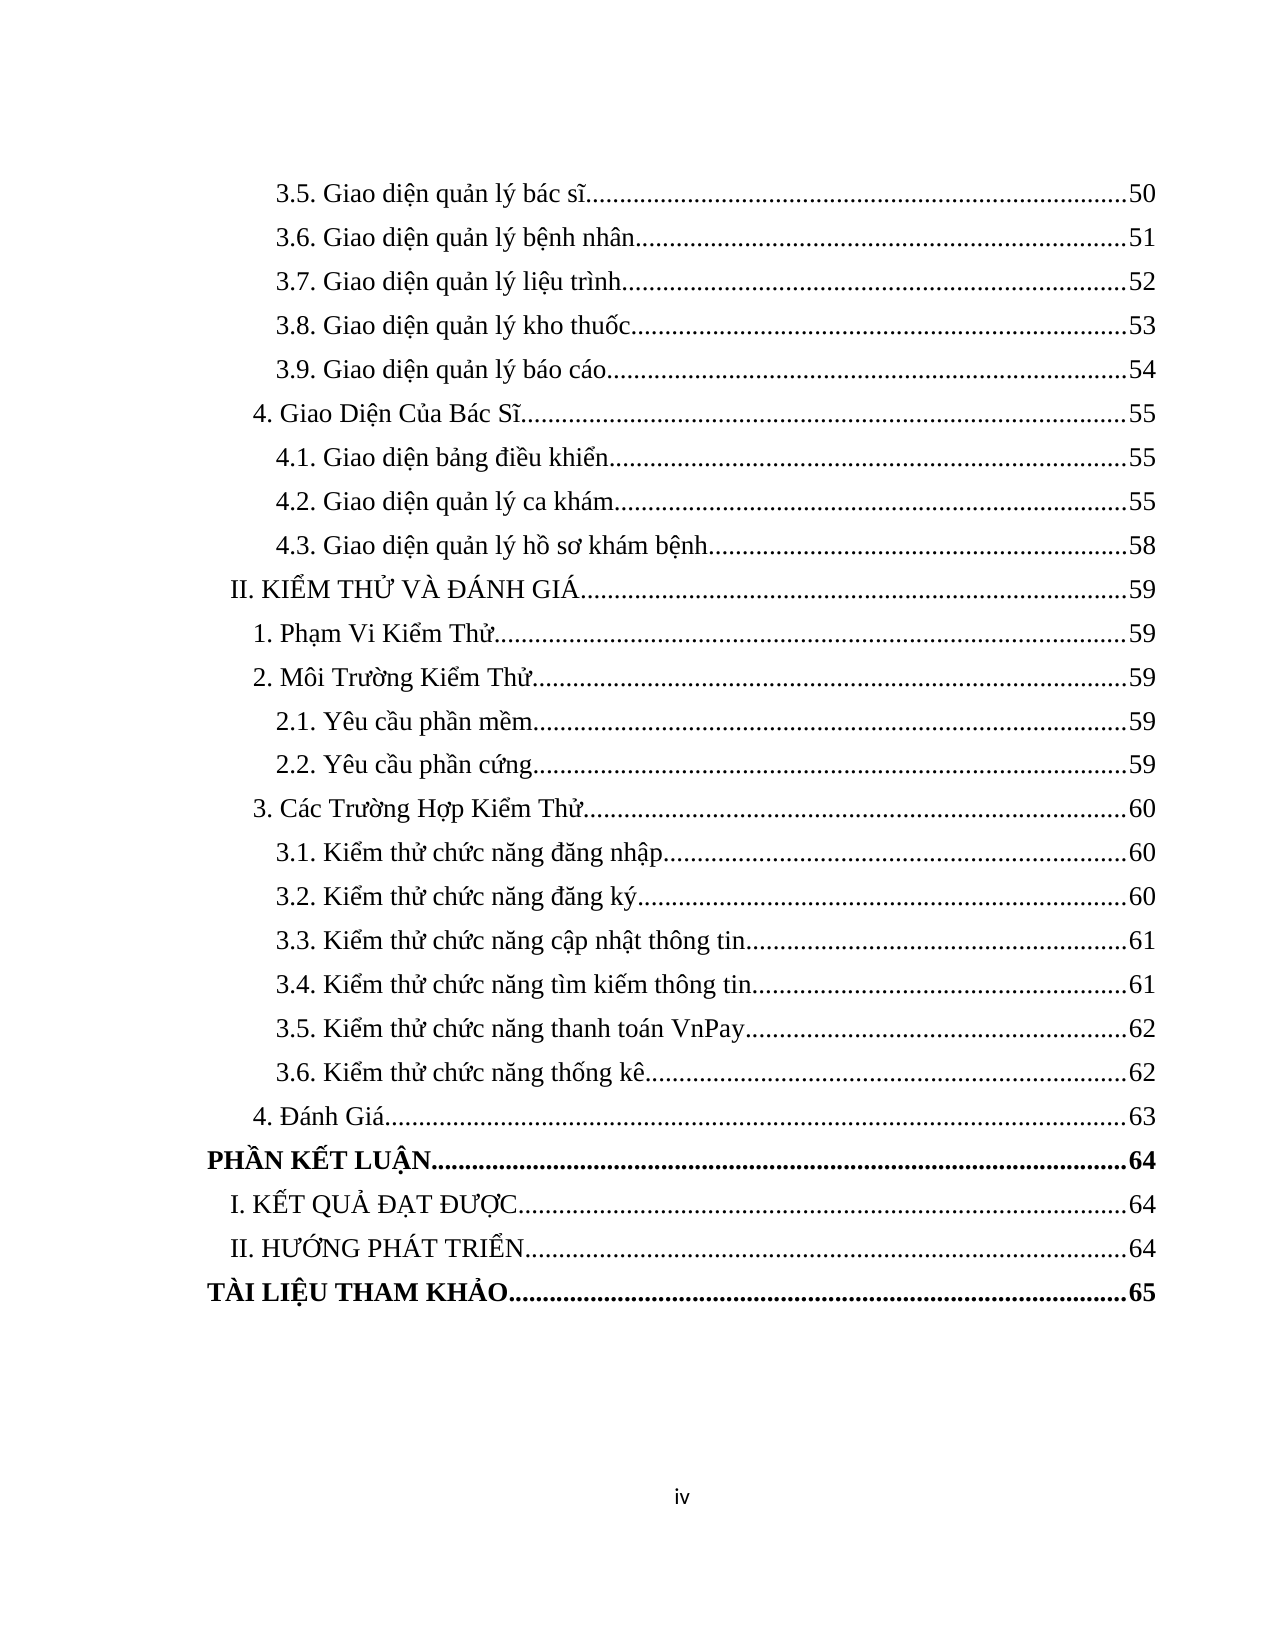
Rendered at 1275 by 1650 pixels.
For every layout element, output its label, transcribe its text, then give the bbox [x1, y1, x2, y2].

text 3. Các Trường Hợp Kiểm Thử 60 [253, 793, 1157, 824]
text 3.3. Kiểm thử chức năng cập nhật thông tin 61 [276, 924, 1157, 956]
text 3.8. Giao diện quản lý kho thuốc 53 [276, 309, 1157, 340]
text I. KẾT QUẢ ĐẠT ĐƯỢC 64 [230, 1188, 1157, 1219]
text 3.9. Giao diện quản lý báo cáo 54 [276, 353, 1157, 384]
text 3.6. Giao diện quản lý bệnh nhân 51 [276, 221, 1157, 252]
text 3.5. Kiểm thử chức năng thanh toán VnPay 62 [276, 1012, 1157, 1043]
text 4.2. Giao diện quản lý ca khám 55 [276, 485, 1157, 516]
text II. KIỂM THỬ VÀ ĐÁNH GIÁ 59 [230, 573, 1157, 604]
text II. HƯỚNG PHÁT TRIỂN 64 [230, 1232, 1157, 1263]
text 3.1. Kiểm thử chức năng đăng nhập 60 [276, 837, 1157, 868]
text 3.5. Giao diện quản lý bác sĩ 50 [276, 177, 1157, 208]
text 4.1. Giao diện bảng điều khiển 55 [276, 441, 1157, 472]
text 1. Phạm Vi Kiểm Thử 59 [253, 617, 1157, 648]
text PHẦN KẾT LUẬN 64 [207, 1144, 1157, 1175]
text 3.2. Kiểm thử chức năng đăng ký 60 [276, 881, 1157, 912]
text TÀI LIỆU THAM KHẢO 65 [207, 1276, 1157, 1307]
text 3.4. Kiểm thử chức năng tìm kiếm thông tin 61 [276, 968, 1157, 999]
text 3.6. Kiểm thử chức năng thống kê 62 [276, 1056, 1157, 1087]
text 4. Đánh Giá 63 [253, 1100, 1157, 1131]
text 3.7. Giao diện quản lý liệu trình 52 [276, 265, 1157, 296]
text 2. Môi Trường Kiểm Thử 59 [253, 661, 1157, 692]
text 2.1. Yêu cầu phần mềm 59 [276, 705, 1157, 736]
text 4. Giao Diện Của Bác Sĩ 55 [253, 397, 1157, 428]
text 2.2. Yêu cầu phần cứng 59 [276, 749, 1157, 780]
text 4.3. Giao diện quản lý hồ sơ khám bệnh 58 [276, 529, 1157, 560]
